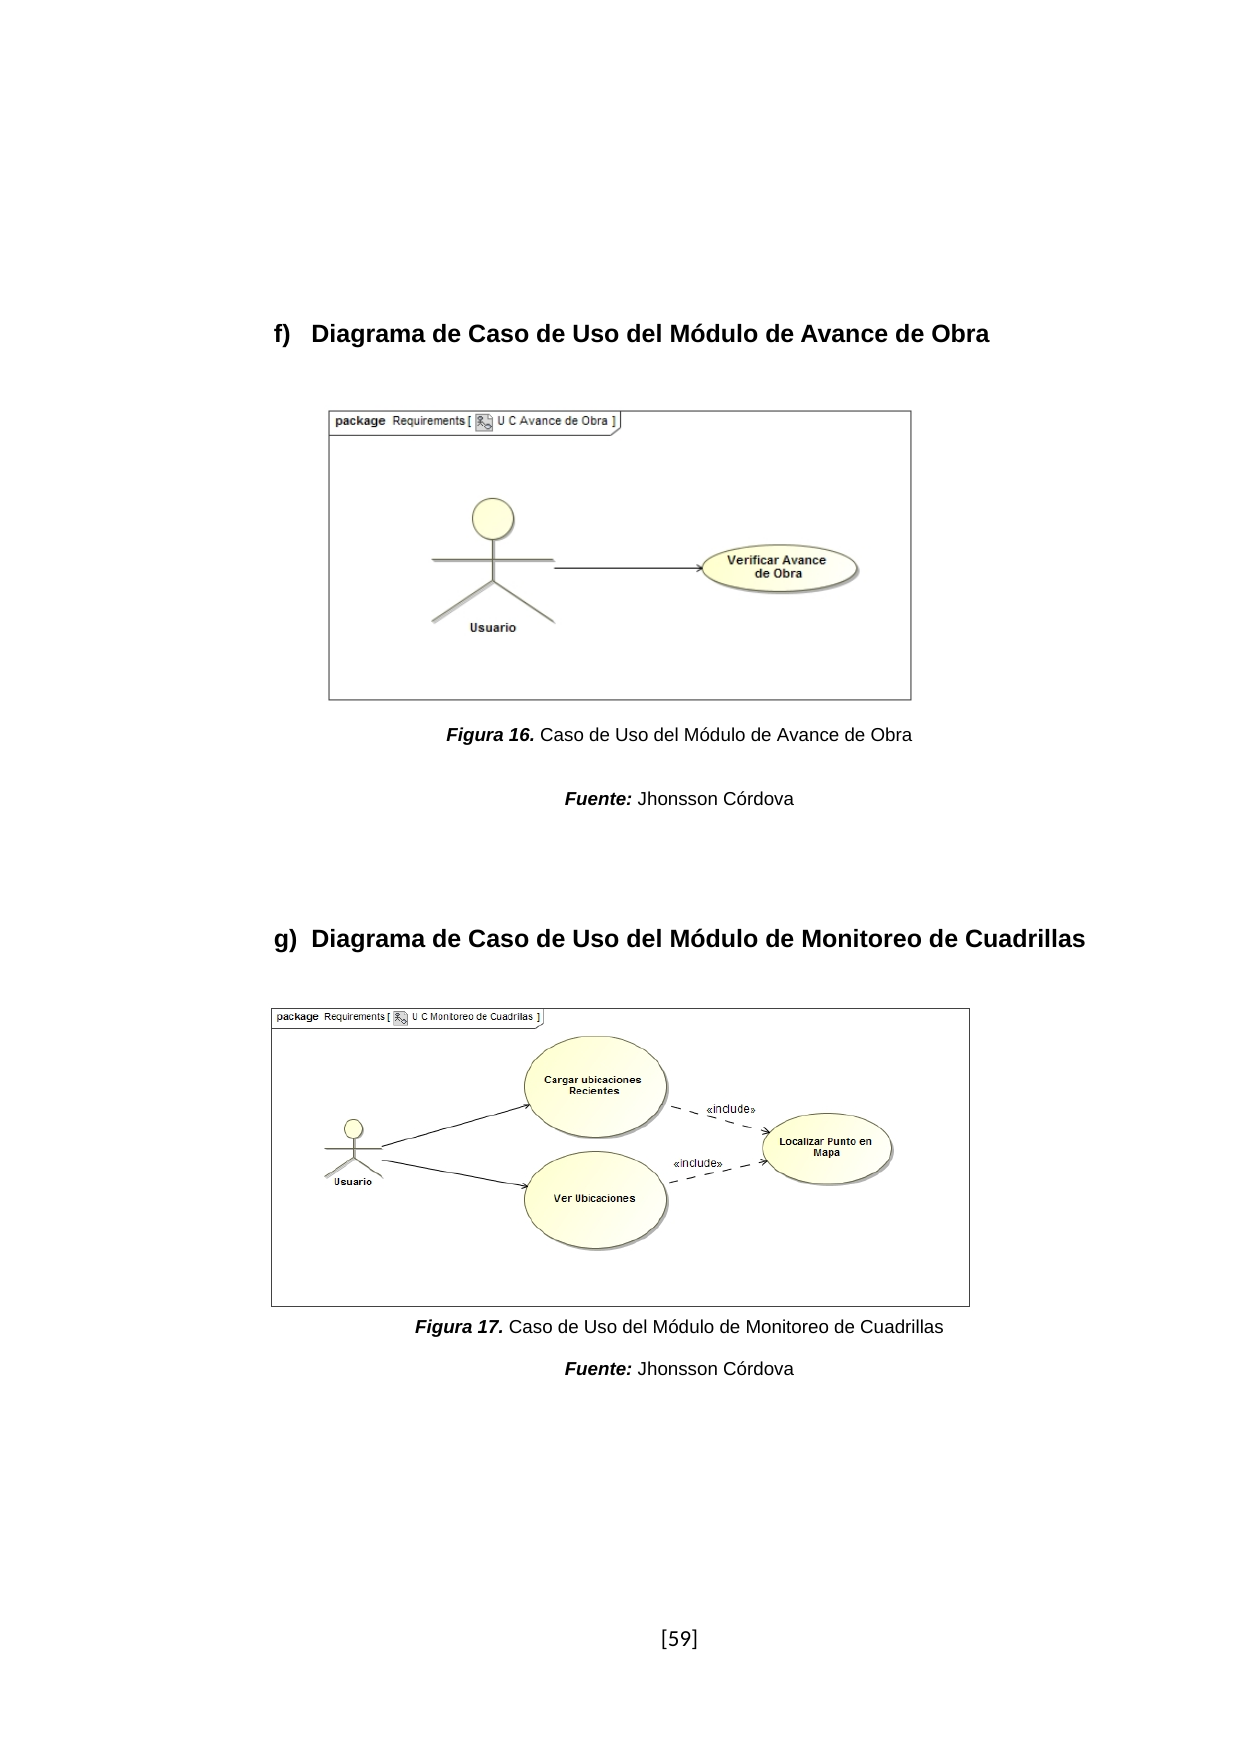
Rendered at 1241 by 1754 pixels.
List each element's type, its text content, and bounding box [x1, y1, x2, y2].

list Diagrama de Caso de Uso del Módulo de Monitoreo de Cuadrillas [274, 924, 1122, 952]
picture [267, 1003, 974, 1311]
picture [323, 405, 917, 702]
list Diagrama de Caso de Uso del Módulo de Avance de Obra [274, 319, 1122, 347]
text Fuente: Jhonsson Córdova [236, 788, 1122, 809]
text Fuente: Jhonsson Córdova [236, 1338, 1122, 1379]
